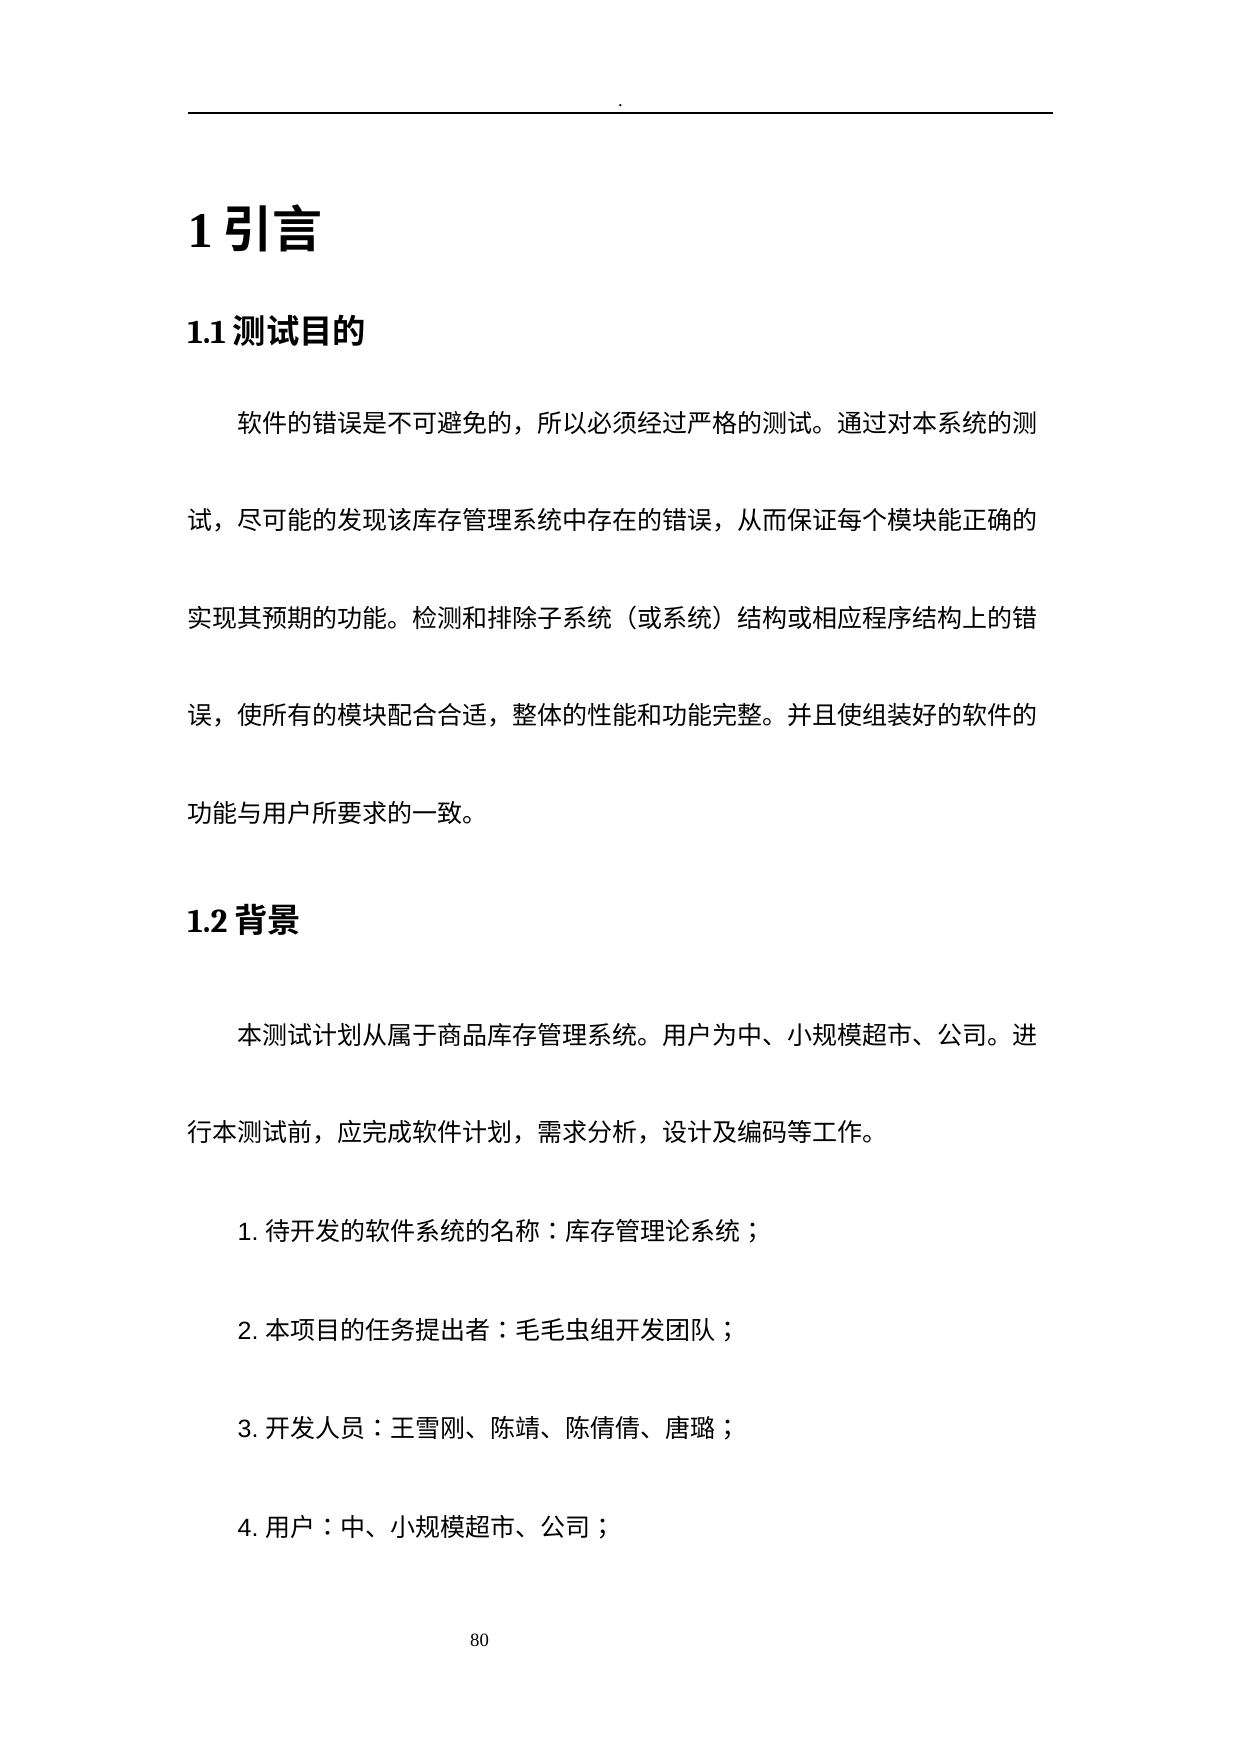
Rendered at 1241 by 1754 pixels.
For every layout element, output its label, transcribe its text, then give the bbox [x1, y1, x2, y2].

text 软件的错误是不可避免的，所以必须经过严格的测试。通过对本系统的测试，尽可能的发现该库存管理系统中存在的错误，从而保证每个模块能正确的实现其预期的功能。检测和排除子系统（或系统）结构或相应程序结构上的错误，使所有的模块配合合适，整体的性能和功能完整。并且使组装好的软件的功能与用户所要求的一致。 [187, 389, 1053, 844]
text 3. 开发人员：王雪刚、陈靖、陈倩倩、唐璐； [187, 1394, 1053, 1459]
text 2. 本项目的任务提出者：毛毛虫组开发团队； [187, 1296, 1053, 1361]
text 1. 待开发的软件系统的名称：库存管理论系统； [187, 1197, 1053, 1262]
text 本测试计划从属于商品库存管理系统。用户为中、小规模超市、公司。进行本测试前，应完成软件计划，需求分析，设计及编码等工作。 [187, 1001, 1053, 1163]
text 4. 用户：中、小规模超市、公司； [187, 1493, 1053, 1558]
